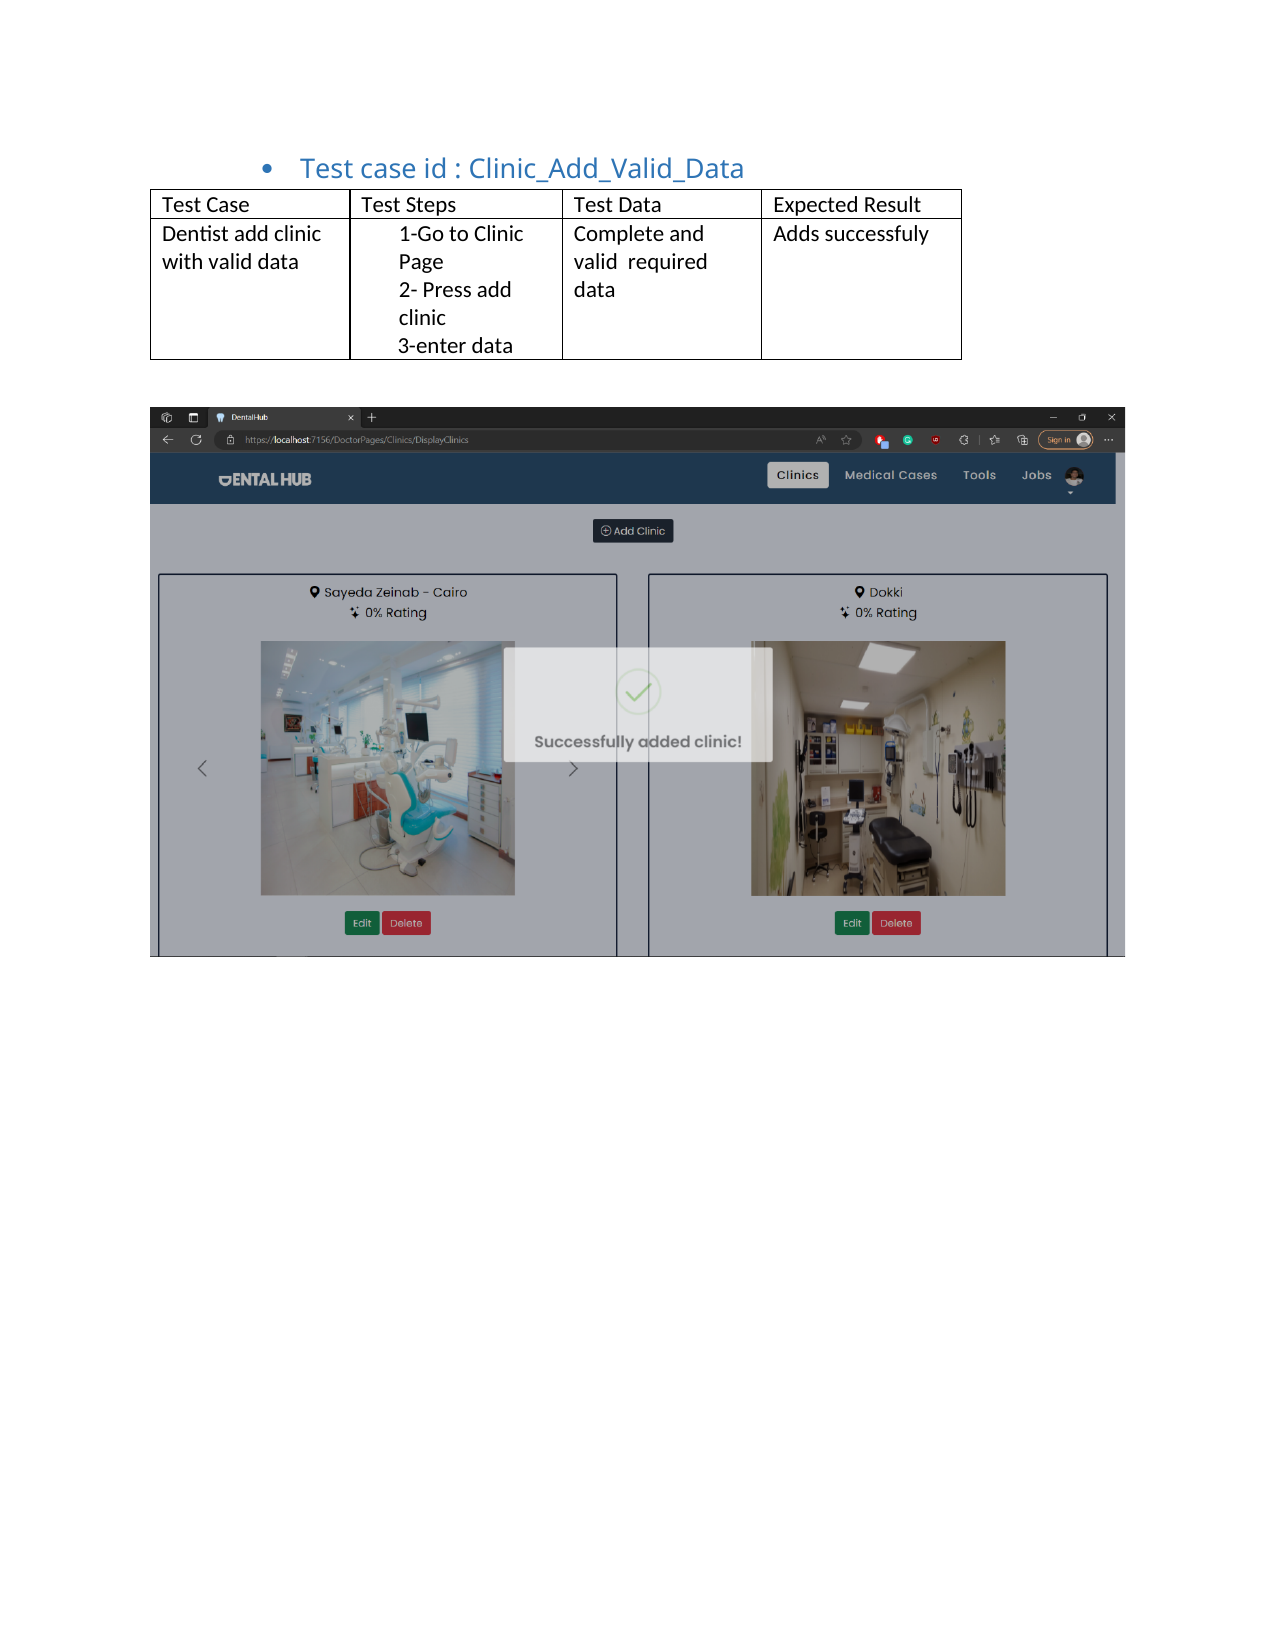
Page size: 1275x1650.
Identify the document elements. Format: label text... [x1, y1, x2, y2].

table_header Test Data [563, 190, 761, 218]
subtitle Test case id : Clinic_Add_Valid_Data [262, 150, 1125, 187]
table_header Expected Result [762, 190, 961, 218]
table_cell Complete and valid required data [563, 219, 761, 359]
table_header Test Case [151, 190, 349, 218]
table_cell 1-Go to Clinic Page 2- Press add clinic 3-enter data [351, 219, 562, 359]
table_cell Adds successfuly [762, 219, 961, 359]
table_header Test Steps [351, 190, 562, 218]
table_cell Dentist add clinic with valid data [151, 219, 349, 359]
picture [150, 407, 1125, 957]
